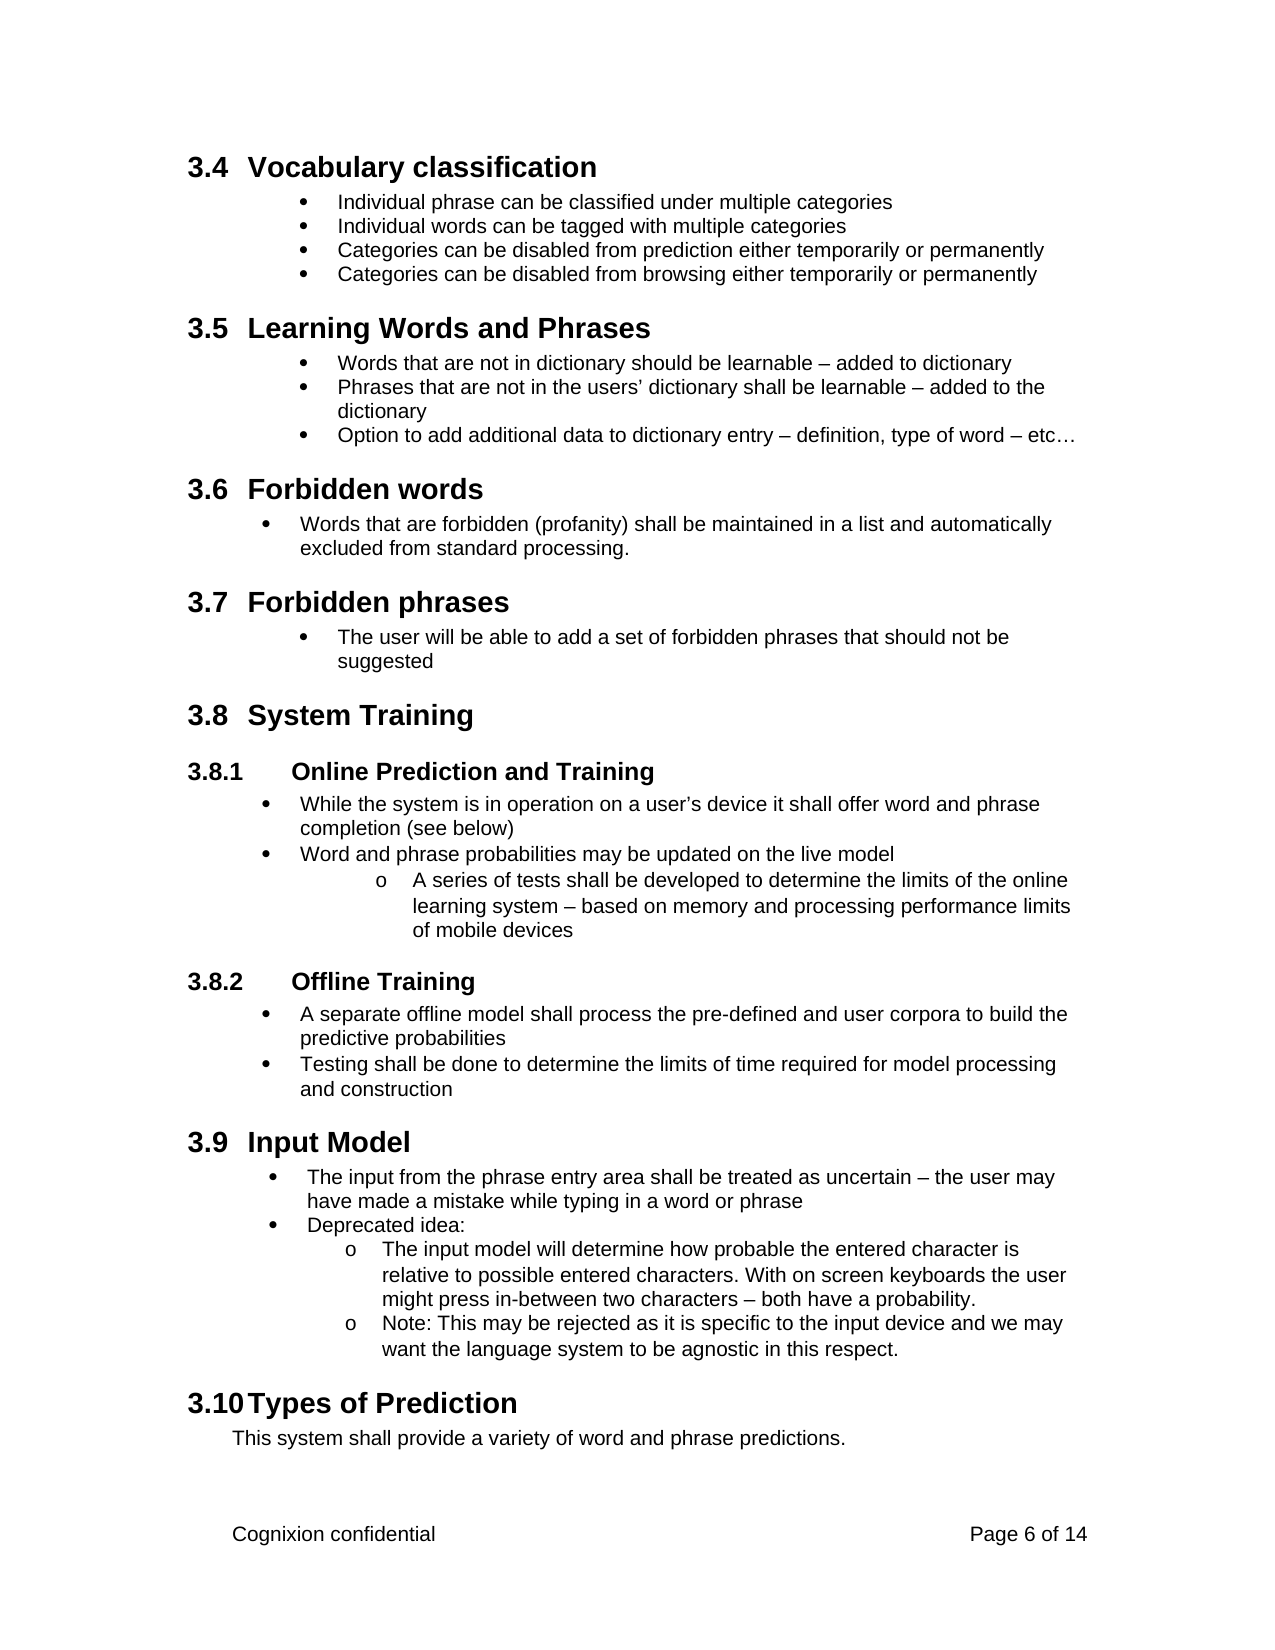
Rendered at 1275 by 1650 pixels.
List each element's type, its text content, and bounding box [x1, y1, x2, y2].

list Individual phrase can be classified under multiple categories [300, 190, 1087, 214]
list The input from the phrase entry area shall be treated as uncertain – the user may have made a mistake while typing in a word or phrase [269, 1165, 1087, 1213]
subtitle Input Model [187, 1125, 1087, 1159]
subtitle Vocabulary classification [187, 150, 1087, 183]
subtitle Learning Words and Phrases [187, 311, 1087, 344]
subtitle Forbidden words [187, 472, 1087, 506]
text Word and phrase probabilities may be updated on the live model [262, 842, 1087, 866]
list The input model will determine how probable the entered character is relative to possible entered characters. With on screen keyboards the user might press in-between two characters – both have a probability. [344, 1237, 1087, 1311]
text While the system is in operation on a user’s device it shall offer word and phrase completion (see below) [262, 792, 1087, 840]
subtitle System Training [187, 698, 1087, 731]
list Categories can be disabled from prediction either temporarily or permanently [300, 238, 1087, 262]
list Individual words can be tagged with multiple categories [300, 214, 1087, 238]
subtitle Forbidden phrases [187, 585, 1087, 618]
list Deprecated idea: [269, 1213, 1087, 1237]
subtitle Types of Prediction [187, 1386, 1087, 1419]
list Phrases that are not in the users’ dictionary shall be learnable – added to the dictionary [300, 375, 1087, 423]
list Categories can be disabled from browsing either temporarily or permanently [300, 262, 1087, 286]
list A series of tests shall be developed to determine the limits of the online learning system – based on memory and processing performance limits of mobile devices [375, 868, 1087, 942]
text This system shall provide a variety of word and phrase predictions. [232, 1426, 1087, 1449]
text A separate offline model shall process the pre-defined and user corpora to build the predictive probabilities [262, 1002, 1087, 1050]
list Note: This may be rejected as it is specific to the input device and we may want the language system to be agnostic in this respect. [344, 1311, 1087, 1361]
subtitle Offline Training [187, 967, 1087, 996]
text Words that are forbidden (profanity) shall be maintained in a list and automatically excluded from standard processing. [262, 512, 1087, 560]
subtitle Online Prediction and Training [187, 757, 1087, 785]
list Option to add additional data to dictionary entry – definition, type of word – etc… [300, 423, 1087, 447]
list The user will be able to add a set of forbidden phrases that should not be suggested [300, 624, 1087, 673]
list Words that are not in dictionary should be learnable – added to dictionary [300, 351, 1087, 375]
text Testing shall be done to determine the limits of time required for model processing and construction [262, 1052, 1087, 1100]
